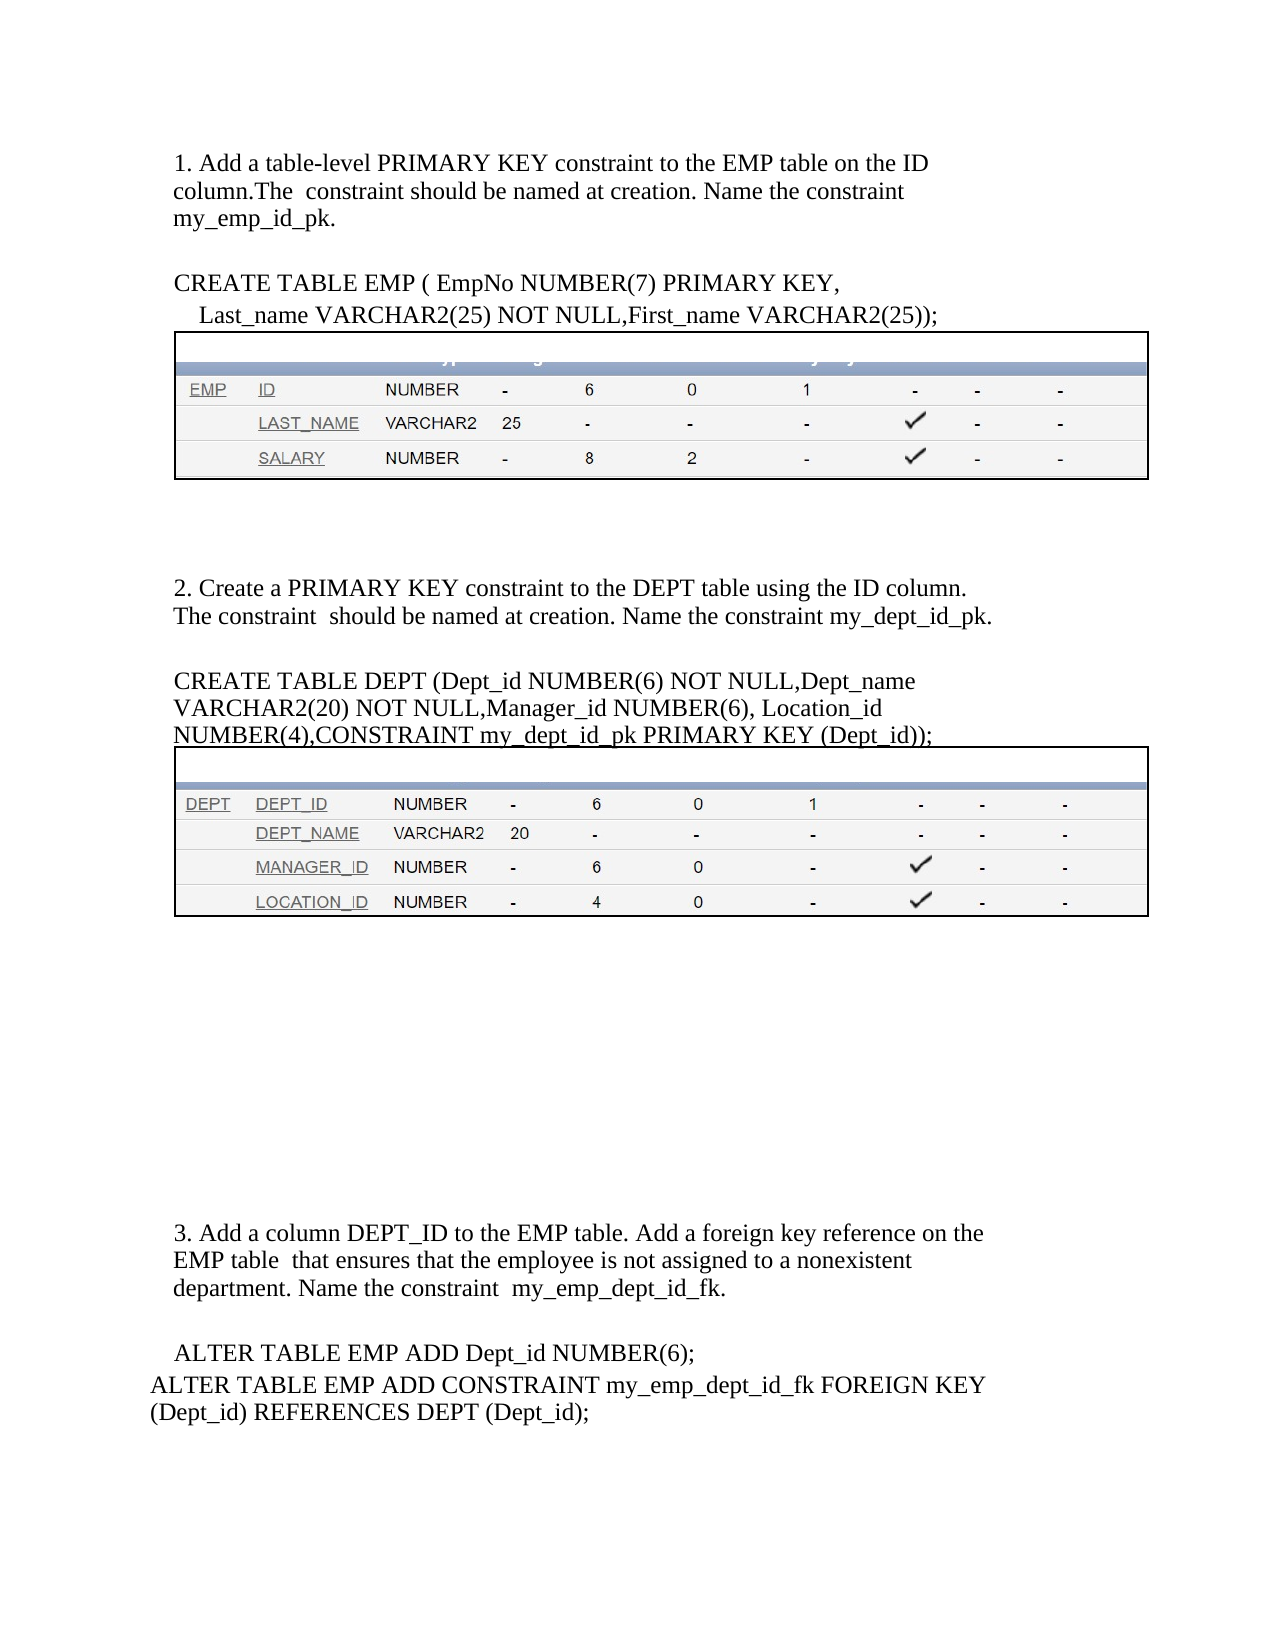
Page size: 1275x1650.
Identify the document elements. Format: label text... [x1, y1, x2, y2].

picture [176, 362, 1147, 478]
text 3. Add a column DEPT_ID to the EMP table. Add a foreign key reference on the EMP table that ensures that the employee is not assigned to a nonexistent department. Name the constraint my_emp_dept_id_fk. [173, 1220, 1002, 1302]
text CREATE TABLE EMP ( EmpNo NUMBER(7) PRIMARY KEY, [173, 270, 1002, 297]
text ALTER TABLE EMP ADD Dept_id NUMBER(6); [173, 1339, 1002, 1367]
text CREATE TABLE DEPT (Dept_id NUMBER(6) NOT NULL,Dept_name VARCHAR2(20) NOT NULL,Manager_id NUMBER(6), Location_id NUMBER(4),CONSTRAINT my_dept_id_pk PRIMARY KEY (Dept_id)); [173, 667, 1002, 746]
text ALTER TABLE EMP ADD CONSTRAINT my_emp_dept_id_fk FOREIGN KEY (Dept_id) REFERENCES DEPT (Dept_id); [150, 1371, 1002, 1426]
text 1. Add a table-level PRIMARY KEY constraint to the EMP table on the ID column.The constraint should be named at creation. Name the constraint my_emp_id_pk. [173, 150, 1002, 232]
picture [176, 782, 1147, 915]
text Last_name VARCHAR2(25) NOT NULL,First_name VARCHAR2(25)); [173, 302, 1002, 329]
text 2. Create a PRIMARY KEY constraint to the DEPT table using the ID column. The constraint should be named at creation. Name the constraint my_dept_id_pk. [173, 575, 1002, 629]
